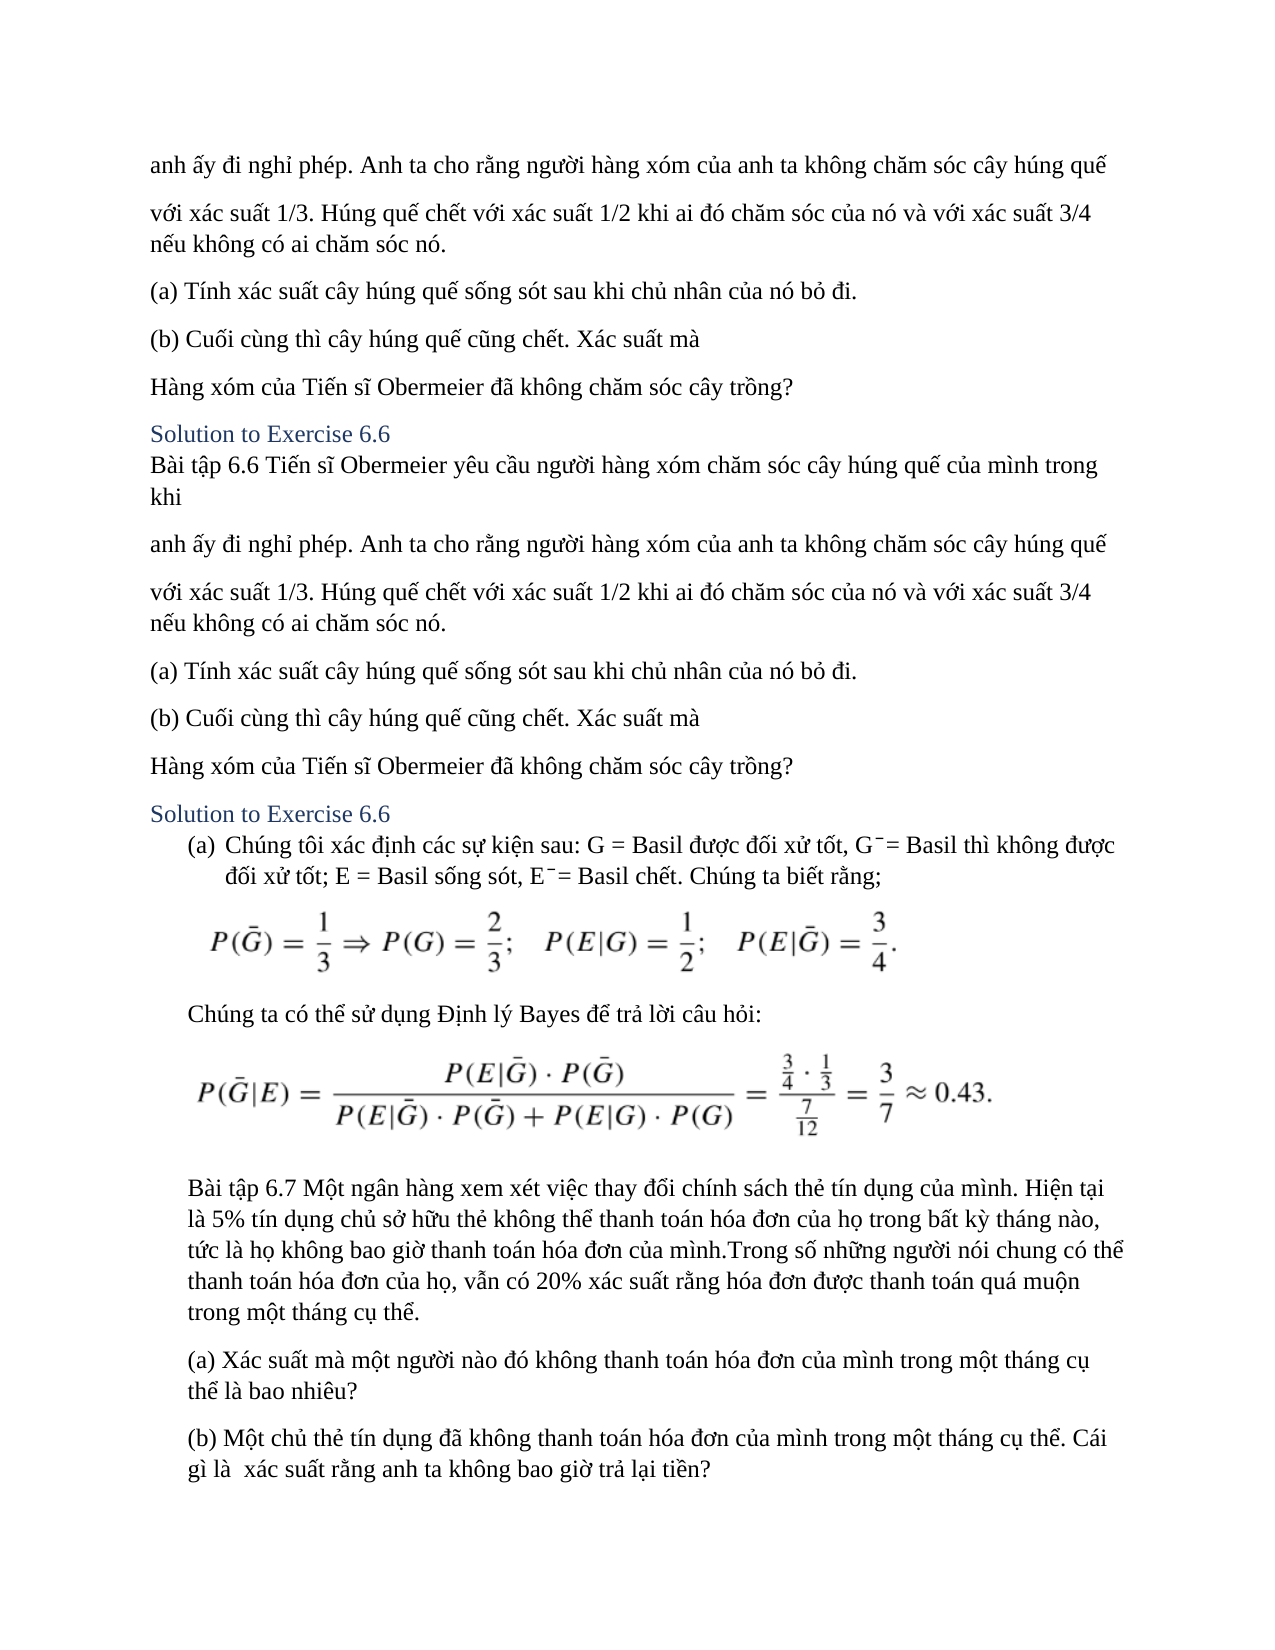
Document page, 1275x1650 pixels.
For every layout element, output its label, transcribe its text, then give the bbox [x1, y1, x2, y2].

text (b) Cuối cùng thì cây húng quế cũng chết. Xác suất mà [150, 703, 1125, 732]
text Bài tập 6.7 Một ngân hàng xem xét việc thay đổi chính sách thẻ tín dụng của mình. Hiện tại là 5% tín dụng chủ sở hữu thẻ không thể thanh toán hóa đơn của họ trong bất kỳ tháng nào, tức là họ không bao giờ thanh toán hóa đơn của mình.Trong số những người nói chung có thể thanh toán hóa đơn của họ, vẫn có 20% xác suất rằng hóa đơn được thanh toán quá muộn trong một tháng cụ thể. [187, 1173, 1125, 1326]
text với xác suất 1/3. Húng quế chết với xác suất 1/2 khi ai đó chăm sóc của nó và với xác suất 3/4 nếu không có ai chăm sóc nó. [150, 198, 1125, 257]
text Chúng ta có thể sử dụng Định lý Bayes để trả lời câu hỏi: [187, 999, 1125, 1028]
picture [187, 1046, 1027, 1154]
text (a) Xác suất mà một người nào đó không thanh toán hóa đơn của mình trong một tháng cụ thể là bao nhiêu? [187, 1345, 1125, 1404]
text với xác suất 1/3. Húng quế chết với xác suất 1/2 khi ai đó chăm sóc của nó và với xác suất 3/4 nếu không có ai chăm sóc nó. [150, 577, 1125, 637]
text Bài tập 6.6 Tiến sĩ Obermeier yêu cầu người hàng xóm chăm sóc cây húng quế của mình trong khi [150, 451, 1125, 510]
text (b) Một chủ thẻ tín dụng đã không thanh toán hóa đơn của mình trong một tháng cụ thể. Cái gì là xác suất rằng anh ta không bao giờ trả lại tiền? [187, 1423, 1125, 1483]
text (a) Tính xác suất cây húng quế sống sót sau khi chủ nhân của nó bỏ đi. [150, 656, 1125, 684]
subtitle Solution to Exercise 6.6 [150, 799, 1125, 828]
text Hàng xóm của Tiến sĩ Obermeier đã không chăm sóc cây trồng? [150, 751, 1125, 780]
list Chúng tôi xác định các sự kiện sau: G = Basil được đối xử tốt, G ̄ = Basil thì không được đối xử tốt; E = Basil sống sót, E ̄ = Basil chết. Chúng ta biết rằng; [187, 830, 1125, 890]
text (a) Tính xác suất cây húng quế sống sót sau khi chủ nhân của nó bỏ đi. [150, 276, 1125, 305]
text anh ấy đi nghỉ phép. Anh ta cho rằng người hàng xóm của anh ta không chăm sóc cây húng quế [150, 529, 1125, 558]
picture [187, 908, 961, 980]
subtitle Solution to Exercise 6.6 [150, 419, 1125, 448]
text anh ấy đi nghỉ phép. Anh ta cho rằng người hàng xóm của anh ta không chăm sóc cây húng quế [150, 150, 1125, 179]
text (b) Cuối cùng thì cây húng quế cũng chết. Xác suất mà [150, 324, 1125, 353]
text Hàng xóm của Tiến sĩ Obermeier đã không chăm sóc cây trồng? [150, 372, 1125, 401]
